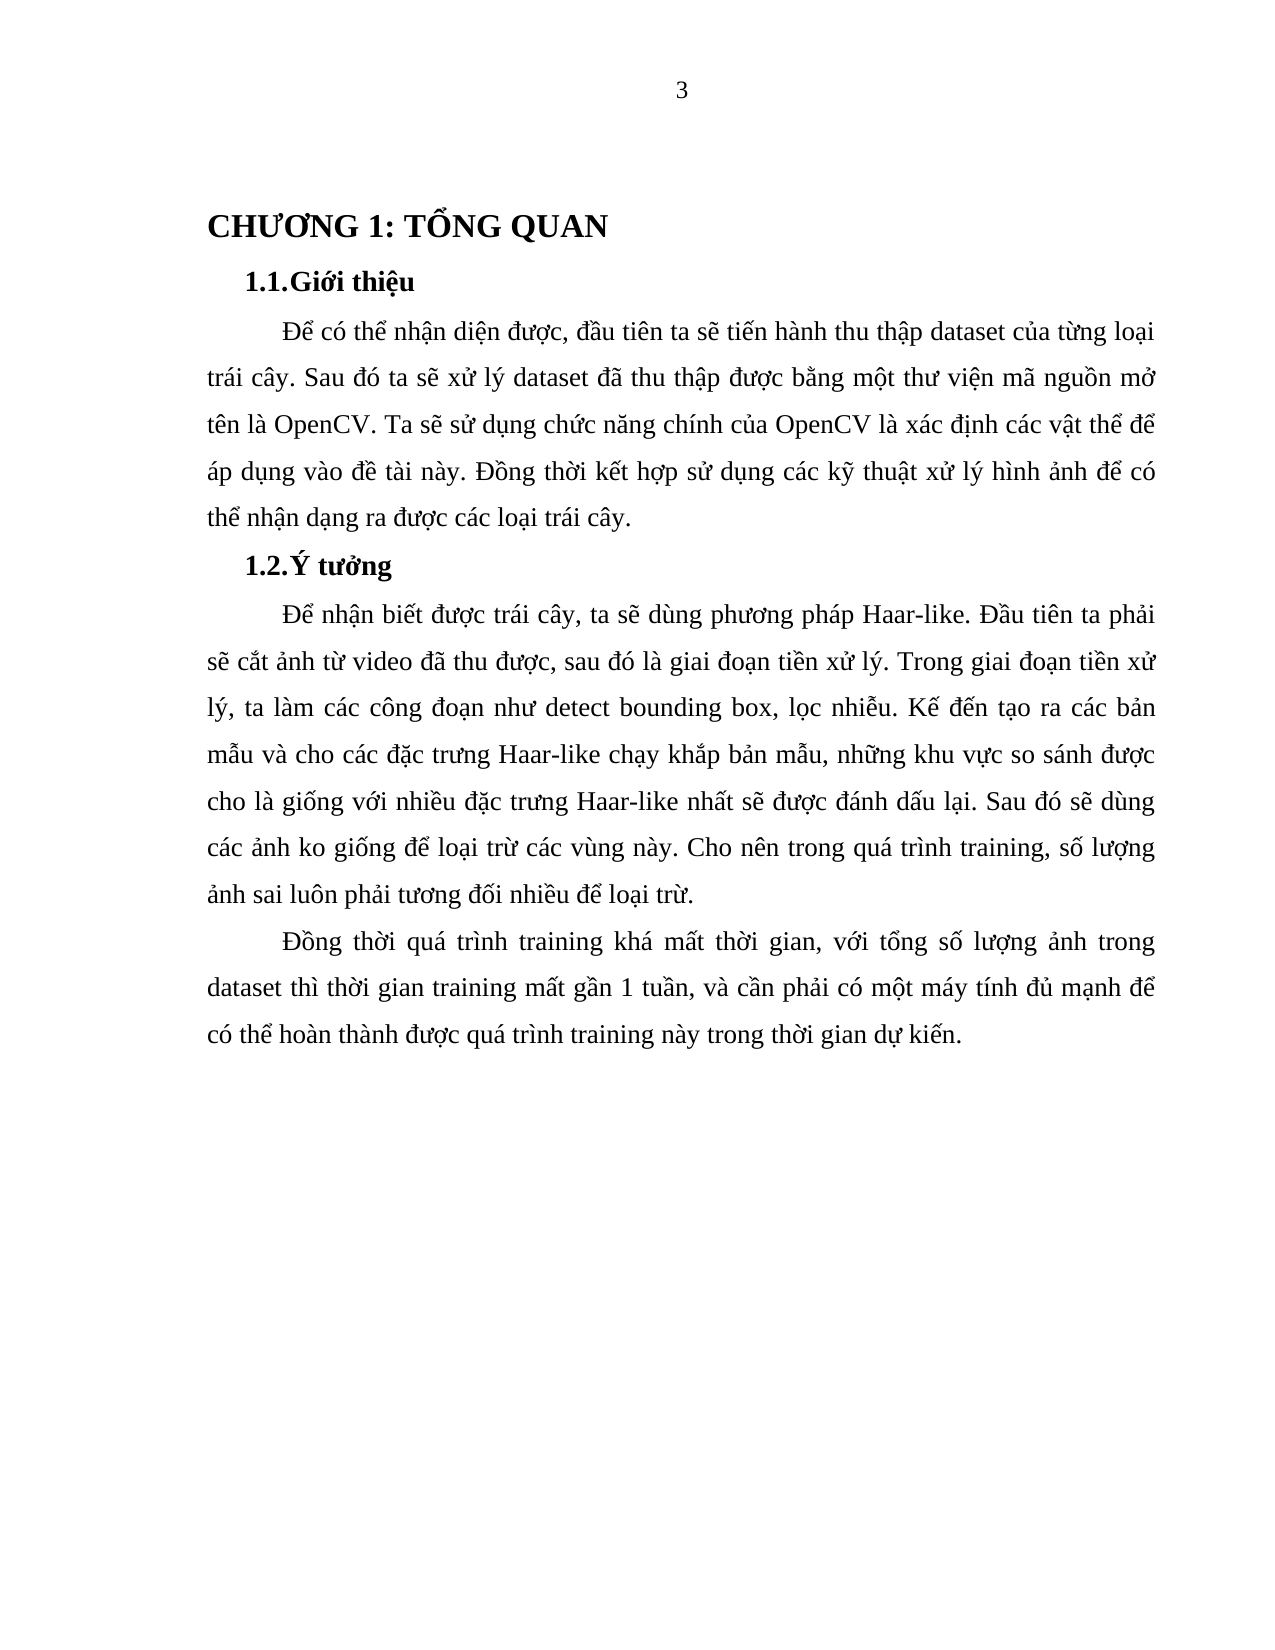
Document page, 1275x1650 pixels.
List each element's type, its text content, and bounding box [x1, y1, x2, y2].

list Giới thiệu [244, 264, 1157, 298]
text Đồng thời quá trình training khá mất thời gian, với tổng số lượng ảnh trong dataset thì thời gian training mất gần 1 tuần, và cần phải có một máy tính đủ mạnh để có thể hoàn thành được quá trình training này trong thời gian dự kiến. [207, 925, 1157, 1049]
list Ý tưởng [244, 548, 1157, 581]
text Để nhận biết được trái cây, ta sẽ dùng phương pháp Haar-like. Đầu tiên ta phải sẽ cắt ảnh từ video đã thu được, sau đó là giai đoạn tiền xử lý. Trong giai đoạn tiền xử lý, ta làm các công đoạn như detect bounding box, lọc nhiễu. Kế đến tạo ra các bản mẫu và cho các đặc trưng Haar-like chạy khắp bản mẫu, những khu vực so sánh được cho là giống với nhiều đặc trưng Haar-like nhất sẽ được đánh dấu lại. Sau đó sẽ dùng các ảnh ko giống để loại trừ các vùng này. Cho nên trong quá trình training, số lượng ảnh sai luôn phải tương đối nhiều để loại trừ. [207, 598, 1157, 909]
text CHƯƠNG 1: TỔNG QUAN [207, 207, 1157, 245]
text Để có thể nhận diện được, đầu tiên ta sẽ tiến hành thu thập dataset của từng loại trái cây. Sau đó ta sẽ xử lý dataset đã thu thập được bằng một thư viện mã nguồn mở tên là OpenCV. Ta sẽ sử dụng chức năng chính của OpenCV là xác định các vật thể để áp dụng vào đề tài này. Đồng thời kết hợp sử dụng các kỹ thuật xử lý hình ảnh để có thể nhận dạng ra được các loại trái cây. [207, 314, 1157, 532]
